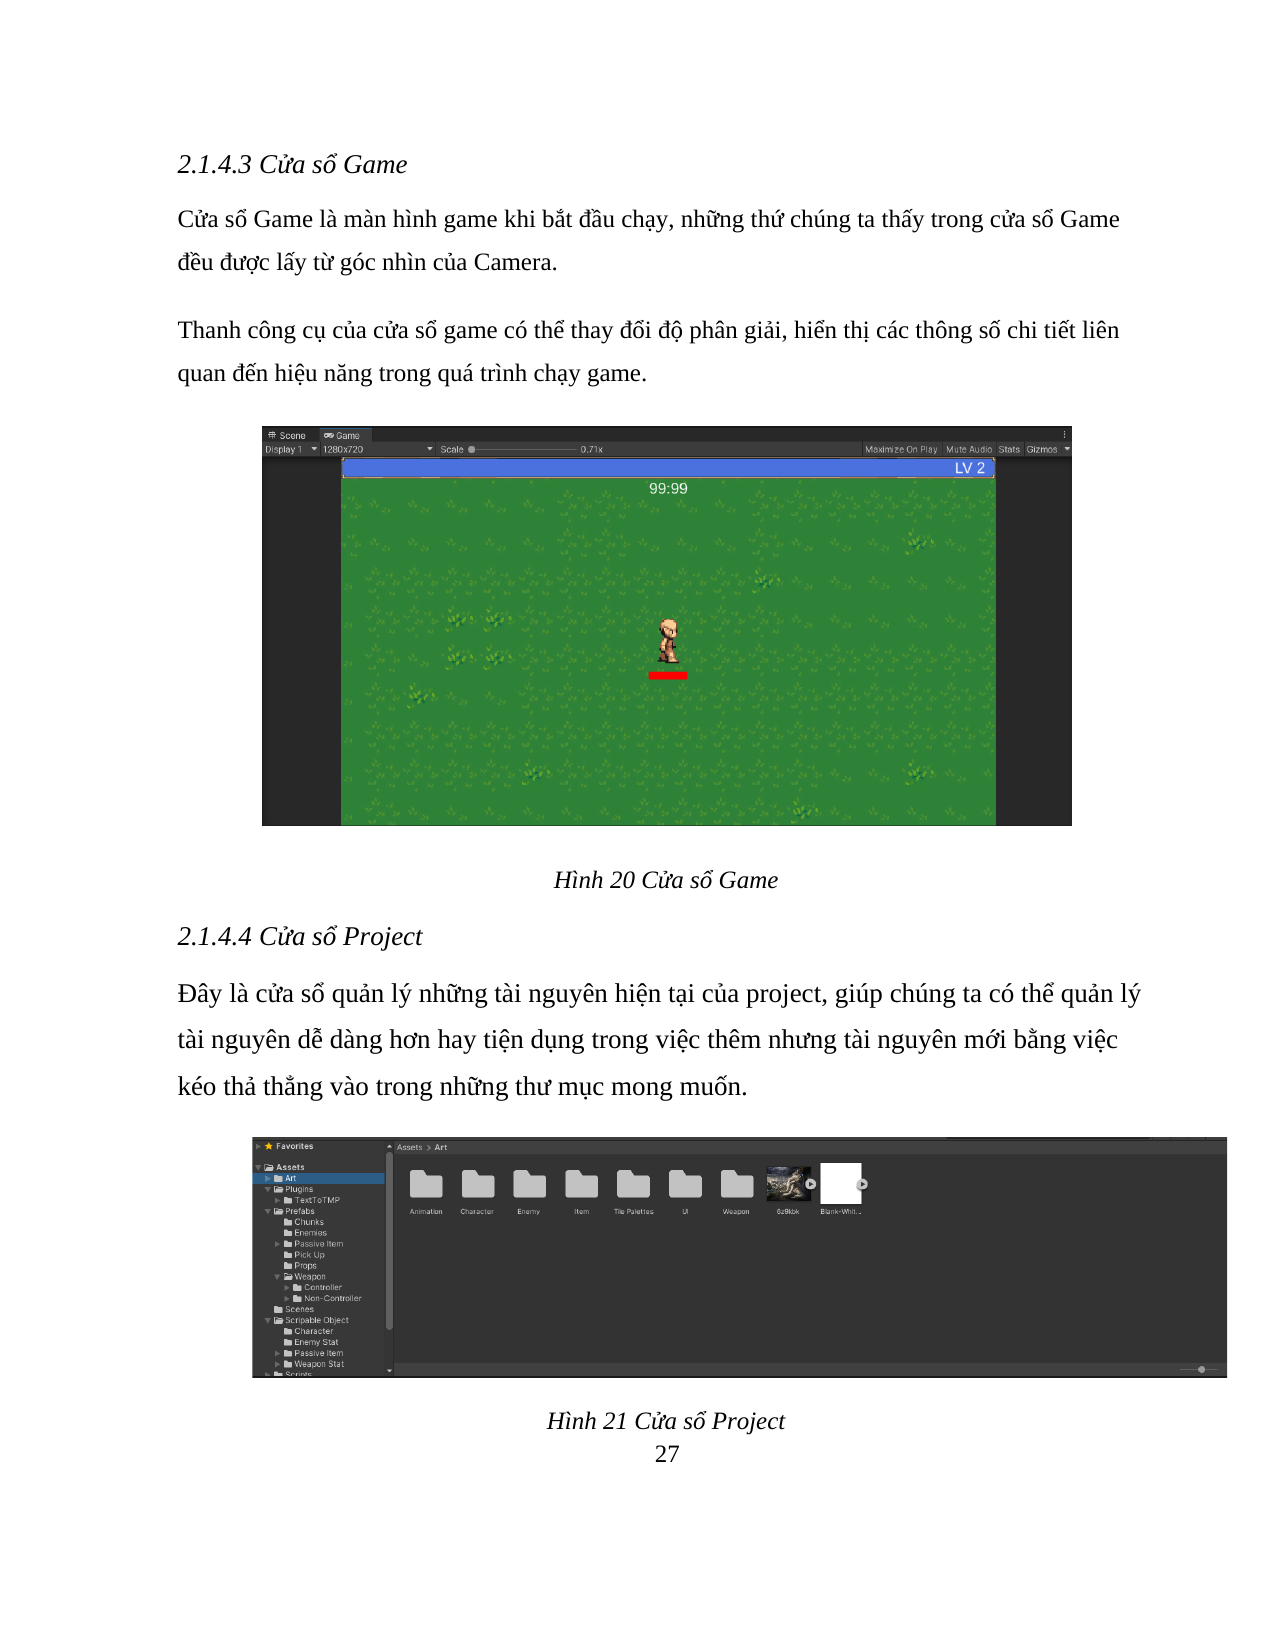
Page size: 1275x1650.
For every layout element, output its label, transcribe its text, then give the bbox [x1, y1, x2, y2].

picture [252, 1137, 1228, 1378]
text Đây là cửa sổ quản lý những tài nguyên hiện tại của project, giúp chúng ta có thể quản lý tài nguyên dễ dàng hơn hay tiện dụng trong việc thêm nhưng tài nguyên mới bằng việc kéo thả thẳng vào trong những thư mục mong muốn. [177, 977, 1157, 1101]
text Cửa sổ Game là màn hình game khi bắt đầu chạy, những thứ chúng ta thấy trong cửa sổ Game đều được lấy từ góc nhìn của Camera. [177, 204, 1157, 276]
text Hình 21 Cửa sổ Project [177, 1406, 1157, 1435]
text Thanh công cụ của cửa sổ game có thể thay đổi độ phân giải, hiển thị các thông số chi tiết liên quan đến hiệu năng trong quá trình chạy game. [177, 315, 1157, 387]
subtitle Cửa sổ Project [177, 921, 1157, 952]
picture [262, 426, 1072, 826]
subtitle Cửa sổ Game [177, 148, 1157, 179]
text Hình 20 Cửa sổ Game [177, 865, 1157, 894]
